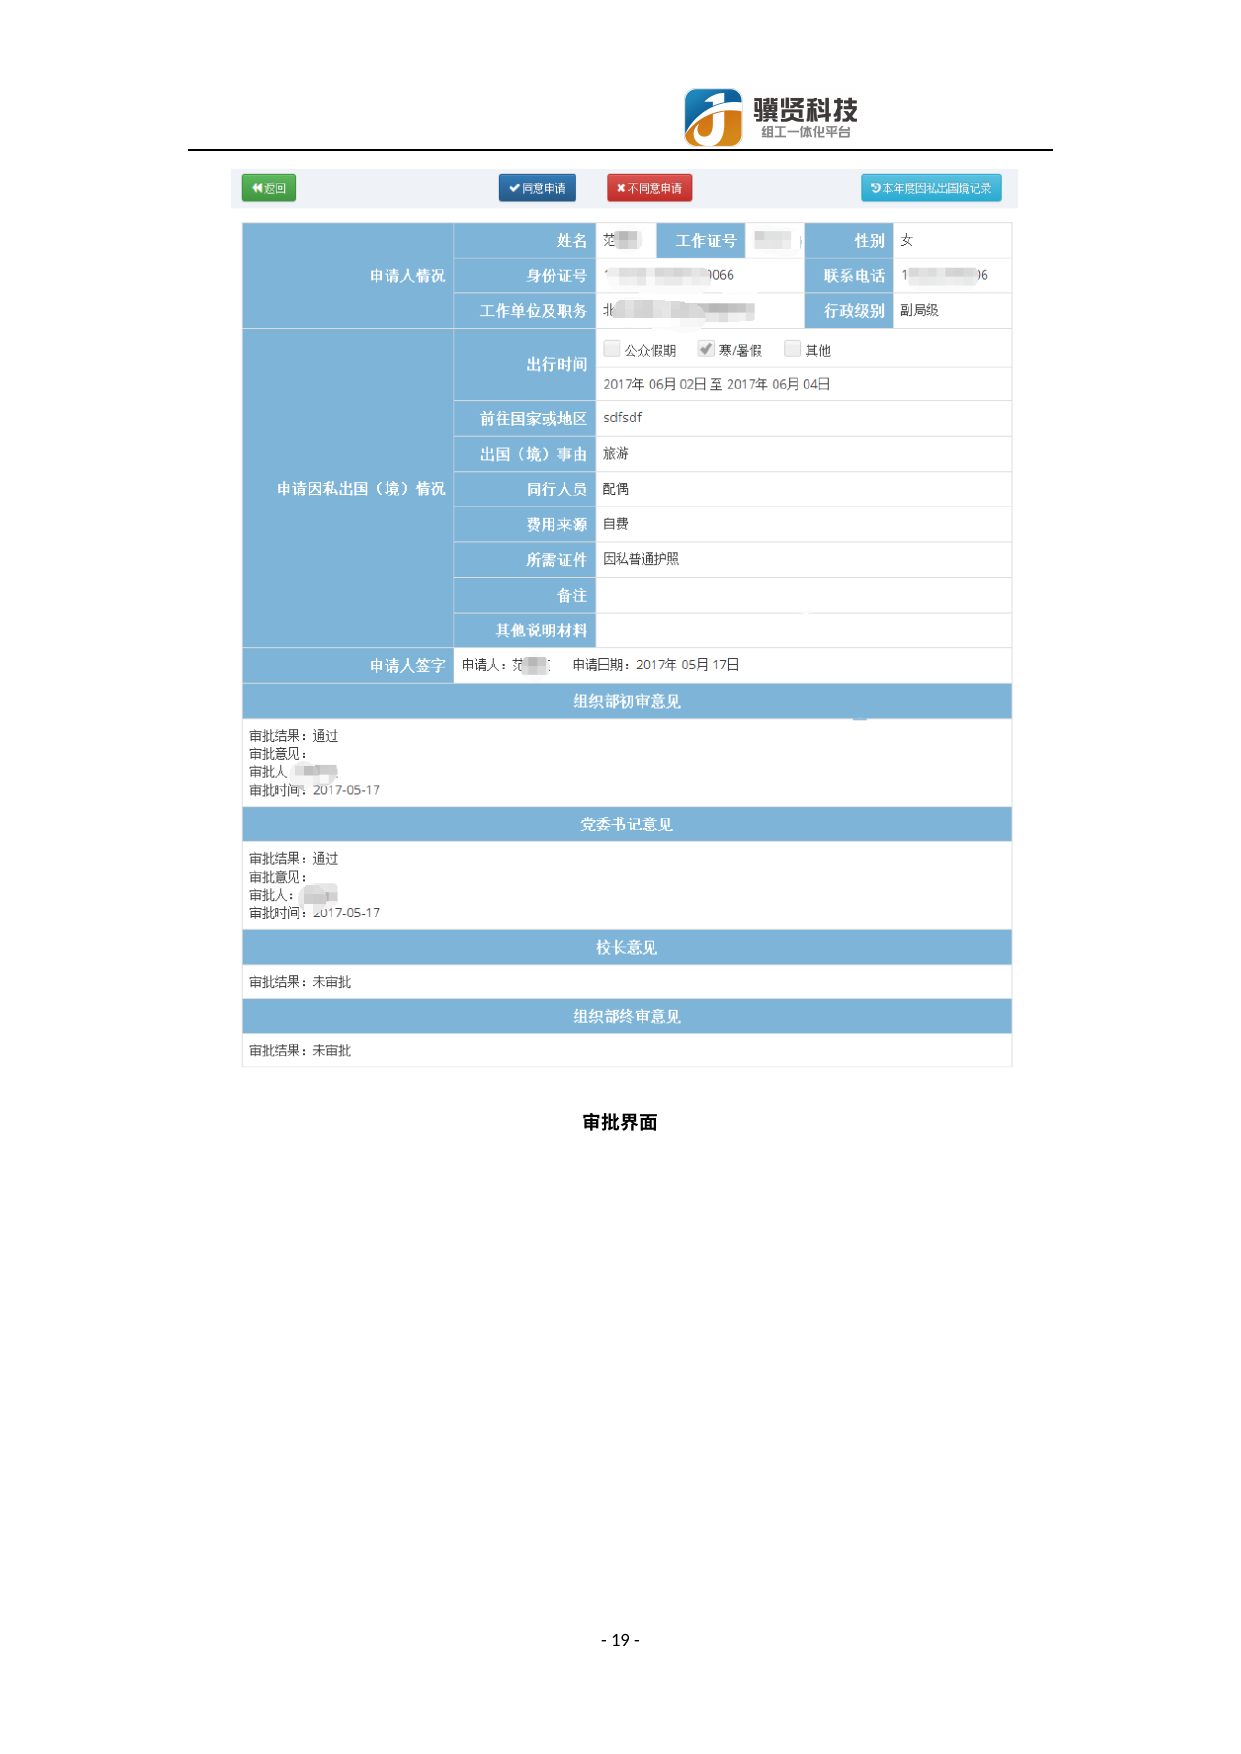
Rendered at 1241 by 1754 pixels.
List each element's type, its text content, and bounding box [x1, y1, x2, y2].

picture [684, 88, 857, 147]
text 审批界面 [187, 1105, 1053, 1137]
picture [222, 162, 1019, 1077]
